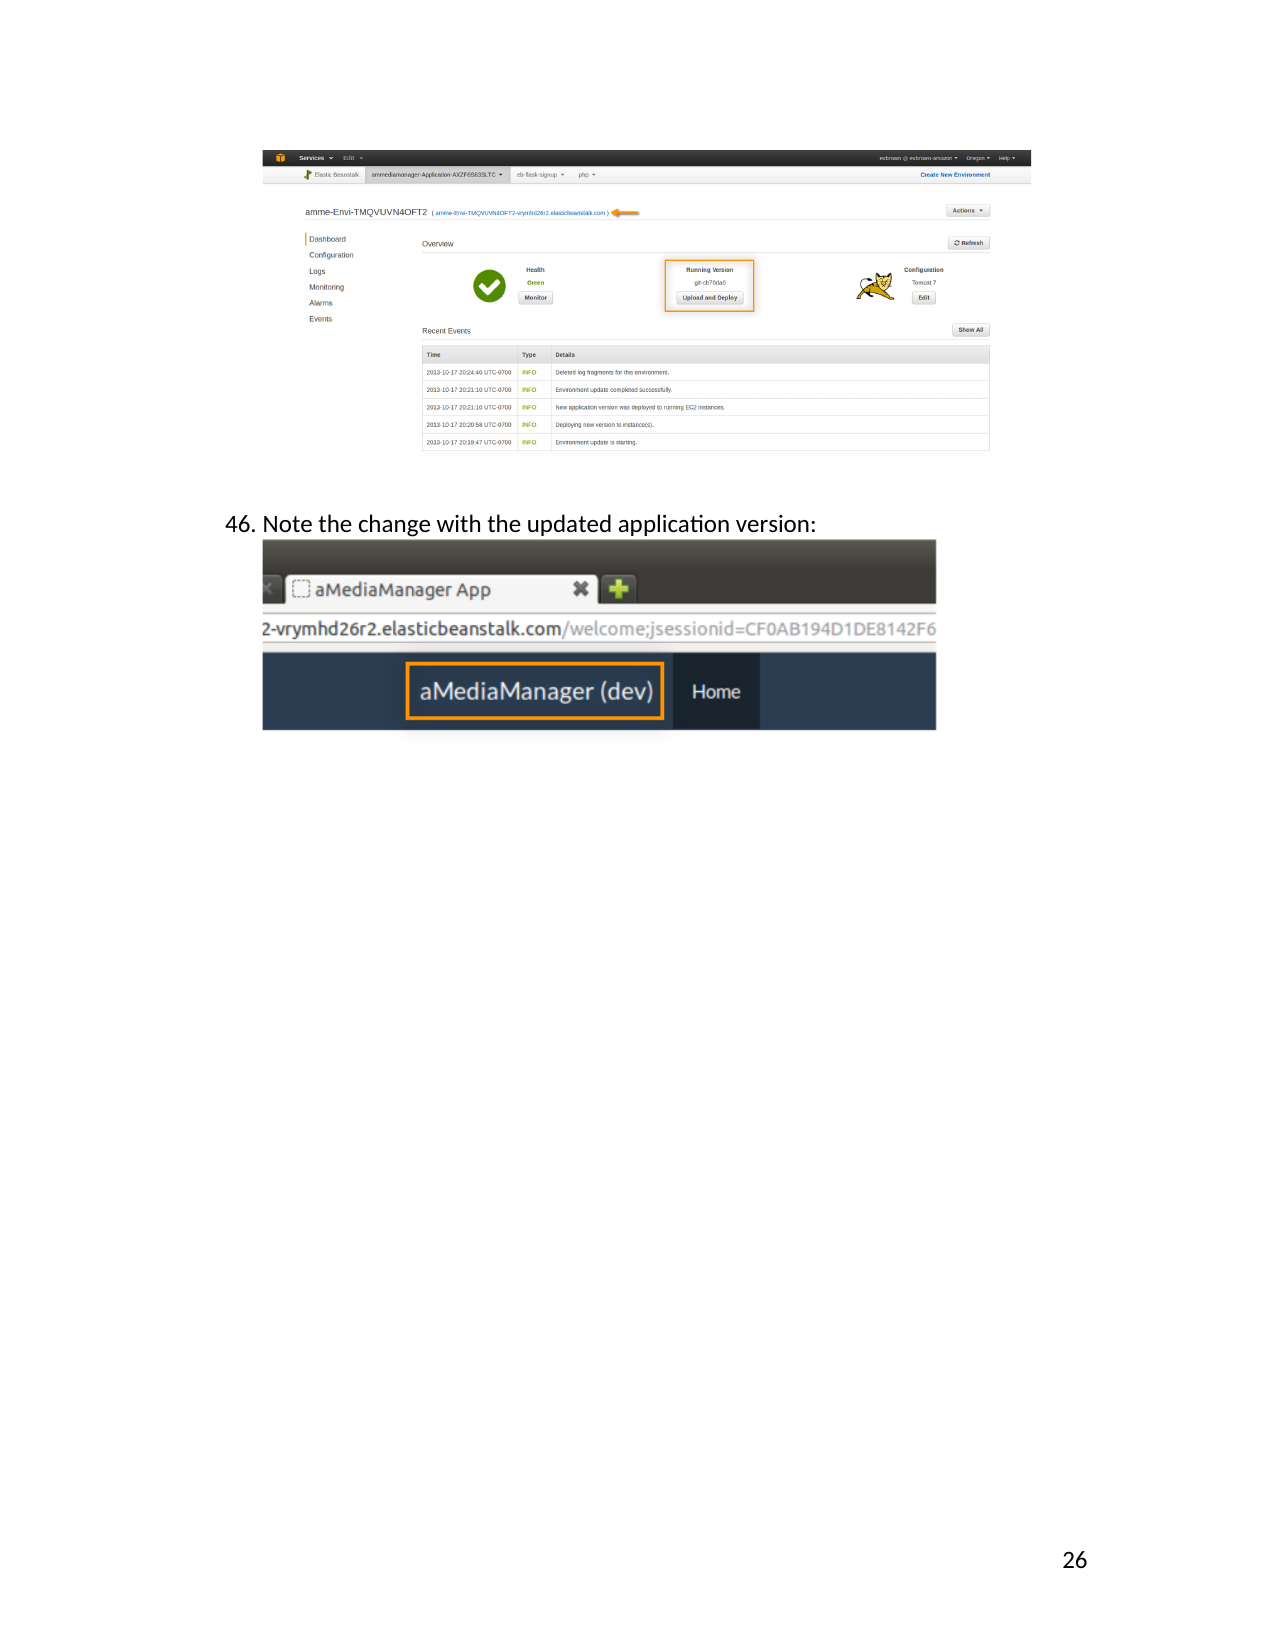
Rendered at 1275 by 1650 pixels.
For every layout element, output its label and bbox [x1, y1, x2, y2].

picture [262, 538, 938, 772]
picture [262, 150, 1032, 478]
